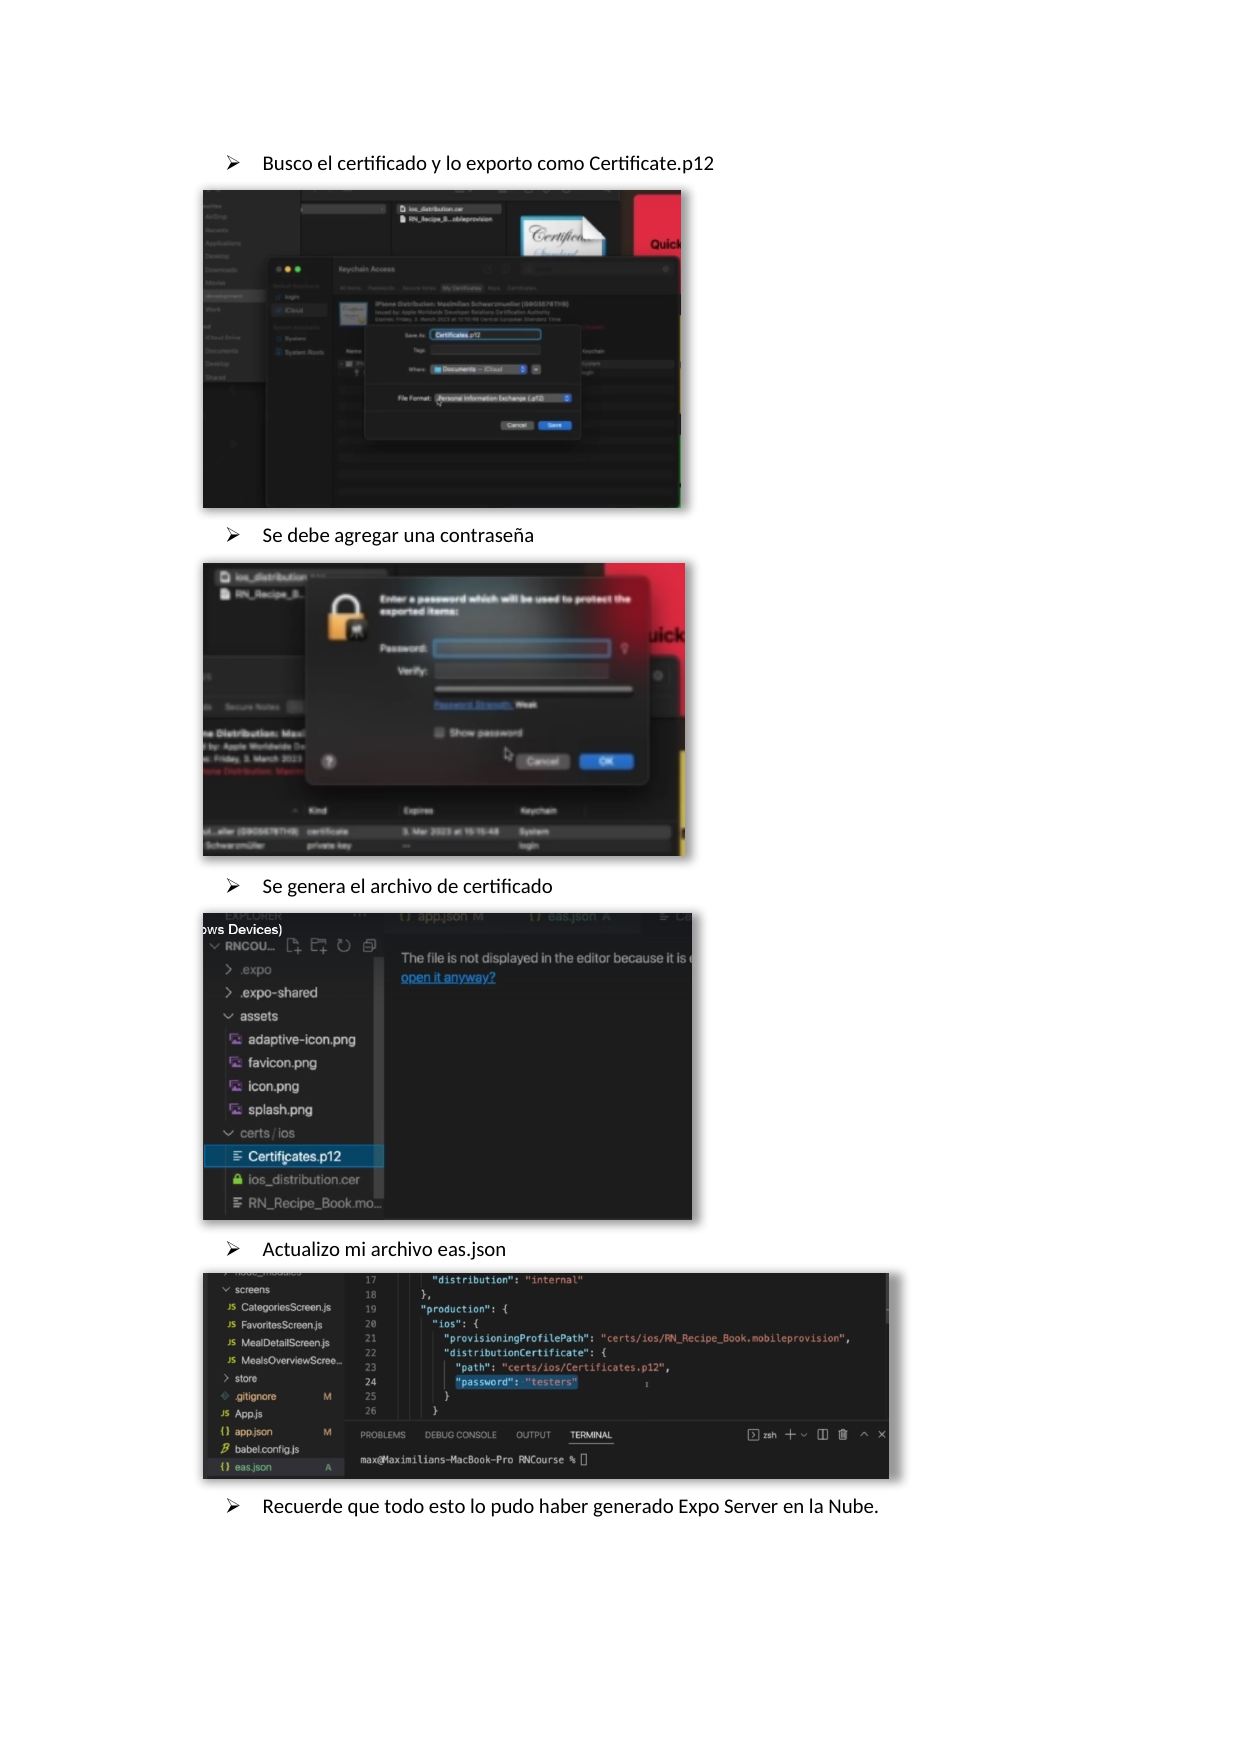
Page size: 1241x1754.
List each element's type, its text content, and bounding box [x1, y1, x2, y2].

list Actualizo mi archivo eas.json [225, 1236, 1053, 1261]
picture [203, 190, 681, 508]
picture [203, 1273, 889, 1479]
picture [203, 913, 692, 1220]
list Se debe agregar una contraseña [225, 522, 1053, 548]
list Recuerde que todo esto lo pudo haber generado Expo Server en la Nube. [225, 1493, 1053, 1518]
list Se genera el archivo de certificado [225, 873, 1053, 898]
picture [203, 563, 685, 856]
list Busco el certificado y lo exporto como Certificate.p12 [225, 150, 1053, 175]
